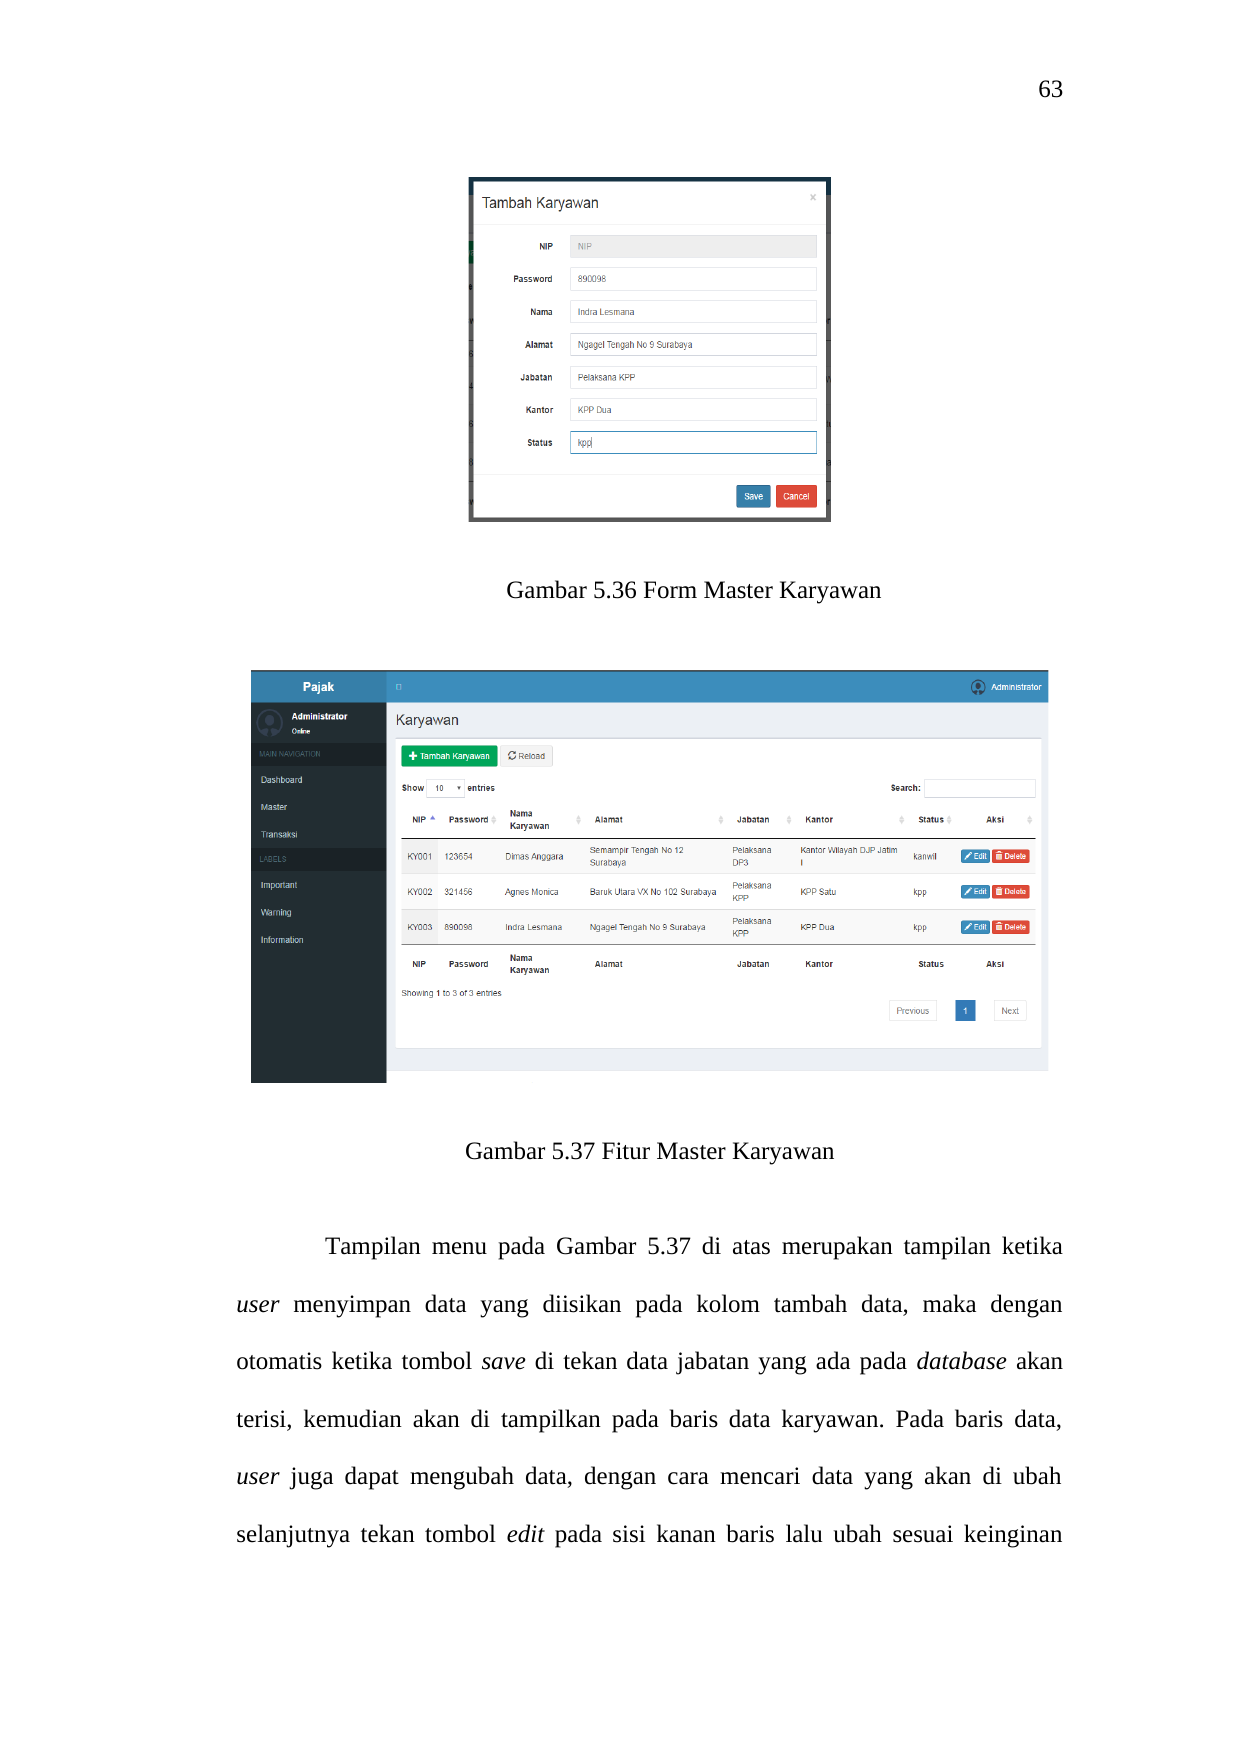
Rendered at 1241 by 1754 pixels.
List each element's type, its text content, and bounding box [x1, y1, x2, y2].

picture [251, 670, 1049, 1083]
picture [468, 177, 831, 522]
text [236, 1231, 1063, 1548]
text Gambar 5.37 Fitur Master Karyawan [236, 1136, 1063, 1165]
